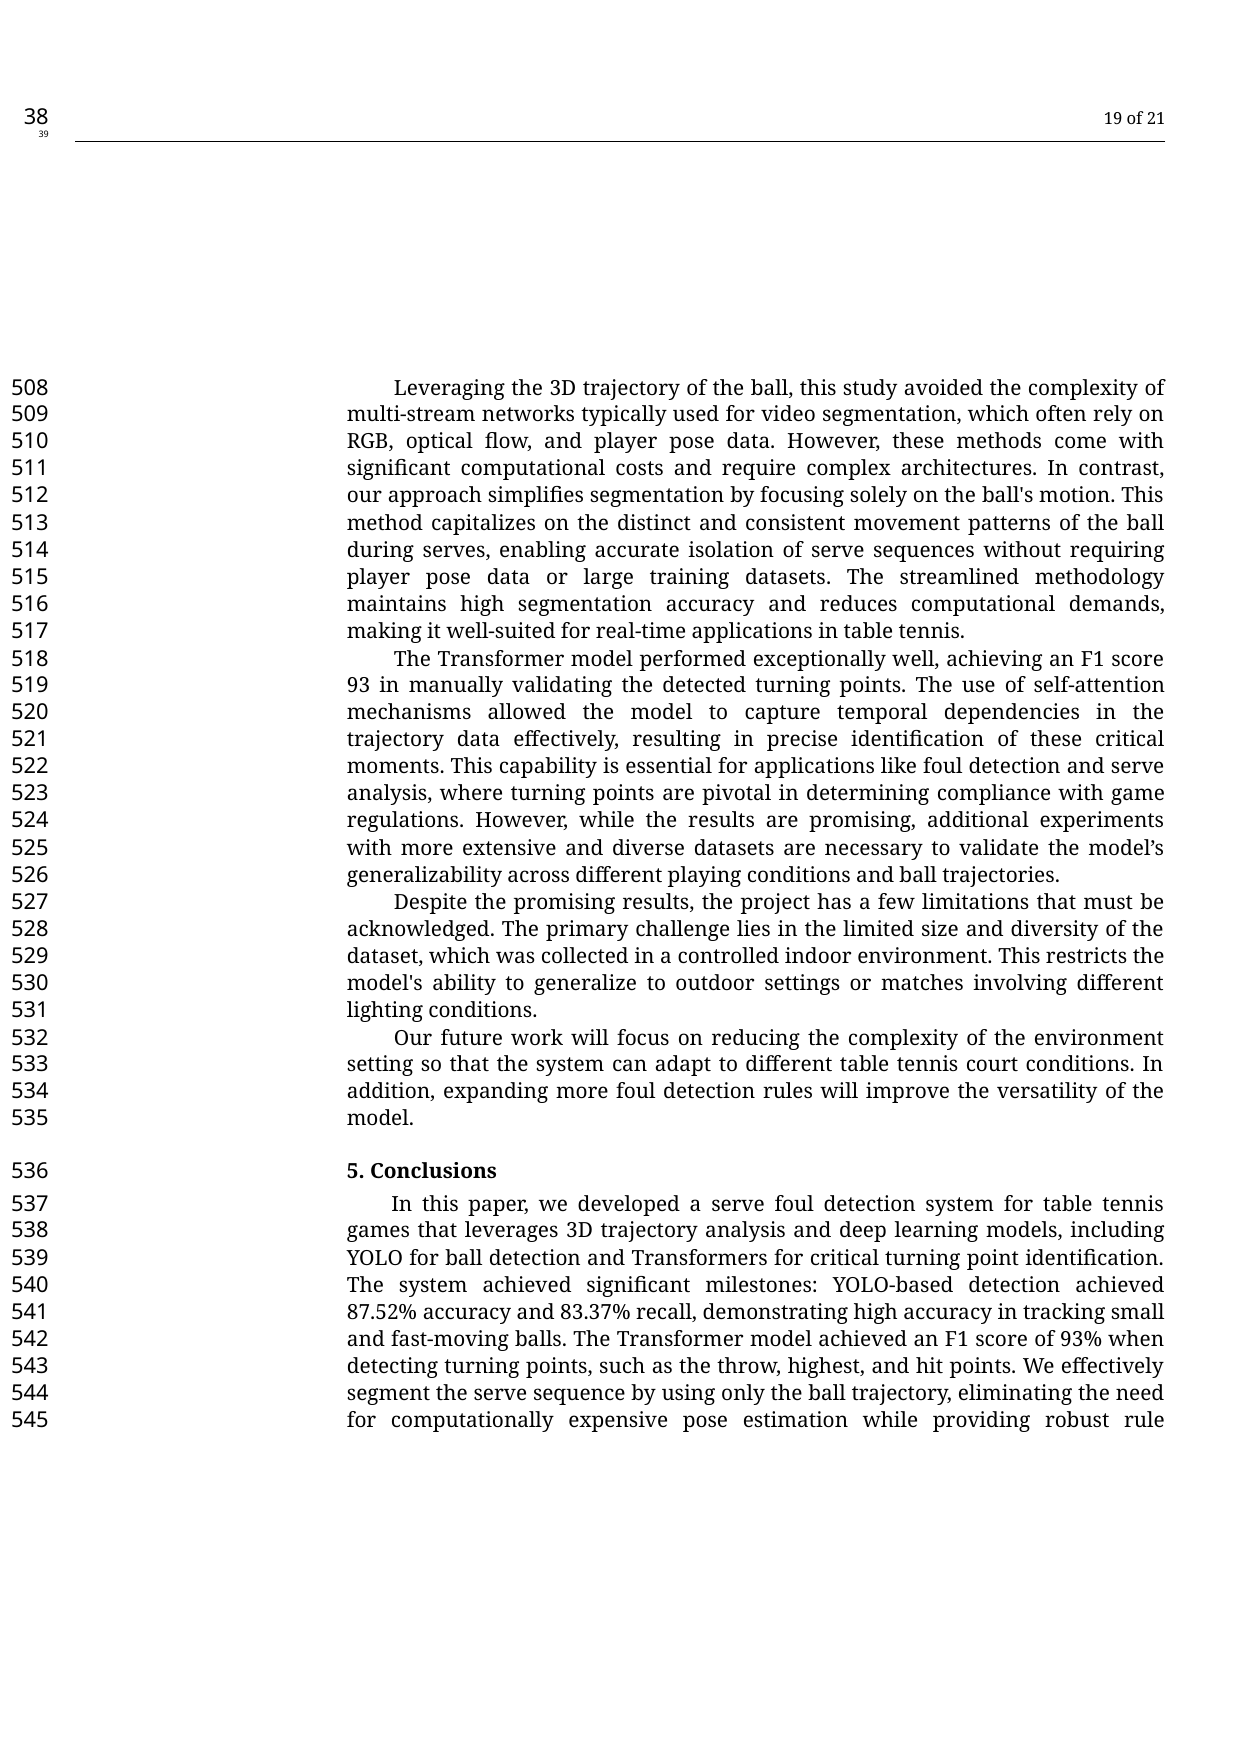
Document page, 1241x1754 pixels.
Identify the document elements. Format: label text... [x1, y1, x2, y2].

text Our future work will focus on reducing the complexity of the environment setting so that the system can adapt to different table tennis court conditions. In addition, expanding more foul detection rules will improve the versatility of the model. [347, 1023, 1165, 1132]
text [347, 1190, 1165, 1433]
text Despite the promising results, the project has a few limitations that must be acknowledged. The primary challenge lies in the limited size and diversity of the dataset, which was collected in a controlled indoor environment. This restricts the model's ability to generalize to outdoor settings or matches involving different lighting conditions. [347, 888, 1165, 1023]
text The Transformer model performed exceptionally well, achieving an F1 score 93 in manually validating the detected turning points. The use of self-attention mechanisms allowed the model to capture temporal dependencies in the trajectory data effectively, resulting in precise identification of these critical moments. This capability is essential for applications like foul detection and serve analysis, where turning points are pivotal in determining compliance with game regulations. However, while the results are promising, additional experiments with more extensive and diverse datasets are necessary to validate the model’s generalizability across different playing conditions and ball trajectories. [347, 644, 1165, 888]
text Leveraging the 3D trajectory of the ball, this study avoided the complexity of multi-stream networks typically used for video segmentation, which often rely on RGB, optical flow, and player pose data. However, these methods come with significant computational costs and require complex architectures. In contrast, our approach simplifies segmentation by focusing solely on the ball's motion. This method capitalizes on the distinct and consistent movement patterns of the ball during serves, enabling accurate isolation of serve sequences without requiring player pose data or large training datasets. The streamlined methodology maintains high segmentation accuracy and reduces computational demands, making it well-suited for real-time applications in table tennis. [347, 374, 1165, 644]
subtitle 5. Conclusions [347, 1157, 1165, 1184]
